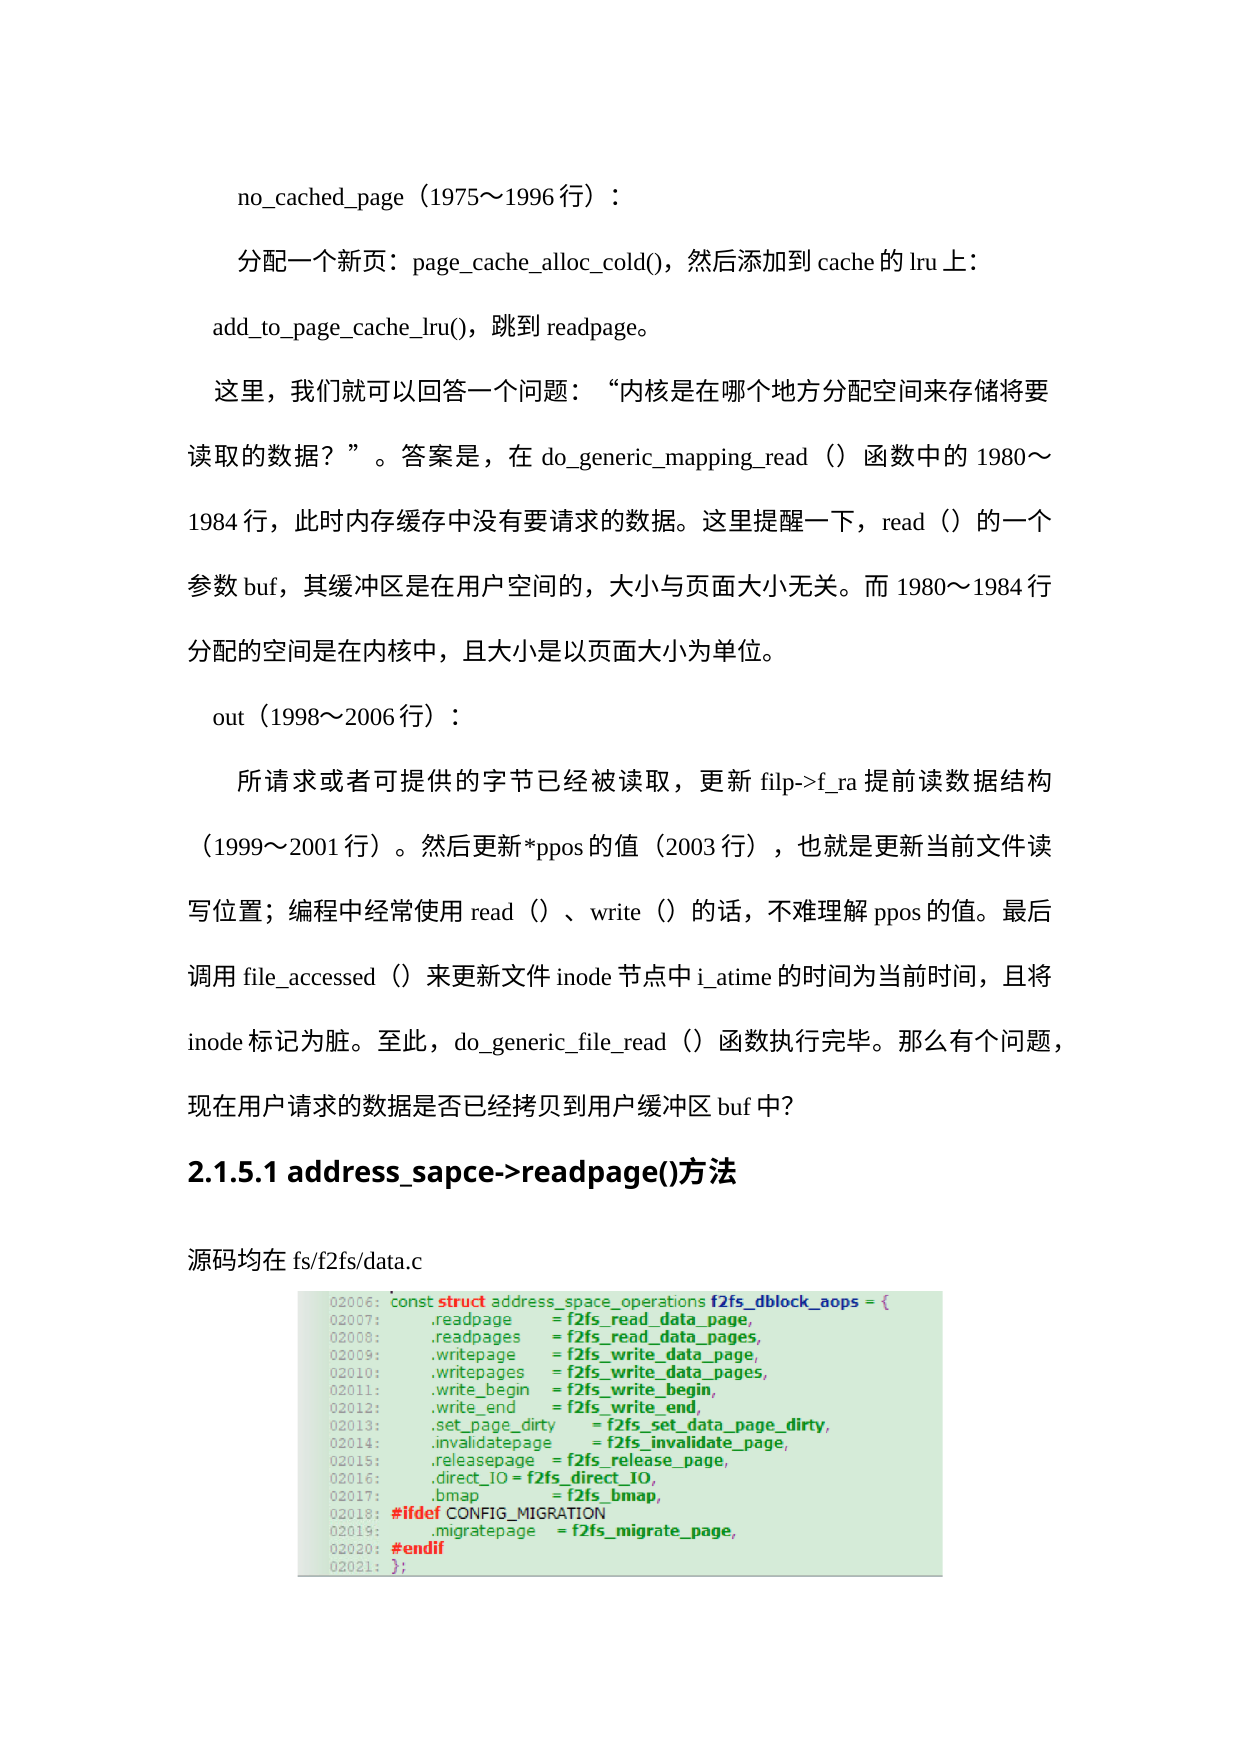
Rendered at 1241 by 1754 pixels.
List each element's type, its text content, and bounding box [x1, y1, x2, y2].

text 这里，我们就可以回答一个问题：“内核是在哪个地方分配空间来存储将要读取的数据？”。答案是，在do_generic_mapping_read（）函数中的1980～1984行，此时内存缓存中没有要请求的数据。这里提醒一下，read（）的一个参数buf，其缓冲区是在用户空间的，大小与页面大小无关。而1980～1984行分配的空间是在内核中，且大小是以页面大小为单位。 [187, 357, 1053, 682]
text 所请求或者可提供的字节已经被读取，更新filp->f_ra提前读数据结构（1999～2001行）。然后更新*ppos的值（2003行），也就是更新当前文件读写位置；编程中经常使用read（）、write（）的话，不难理解ppos的值。最后调用file_accessed（）来更新文件inode节点中i_atime的时间为当前时间，且将inode标记为脏。至此，do_generic_file_read（）函数执行完毕。那么有个问题，现在用户请求的数据是否已经拷贝到用户缓冲区buf中？ [187, 747, 1053, 1137]
text 源码均在fs/f2fs/data.c [187, 1226, 1053, 1291]
subtitle 2.1.5.1 address_sapce->readpage()方法 [187, 1137, 1053, 1202]
text add_to_page_cache_lru()，跳到readpage。 [187, 292, 1053, 357]
text 分配一个新页：page_cache_alloc_cold()，然后添加到cache的lru上： [187, 227, 1053, 292]
picture [297, 1291, 943, 1577]
text out（1998～2006行）： [187, 682, 1053, 747]
text no_cached_page（1975～1996行）： [187, 162, 1053, 227]
